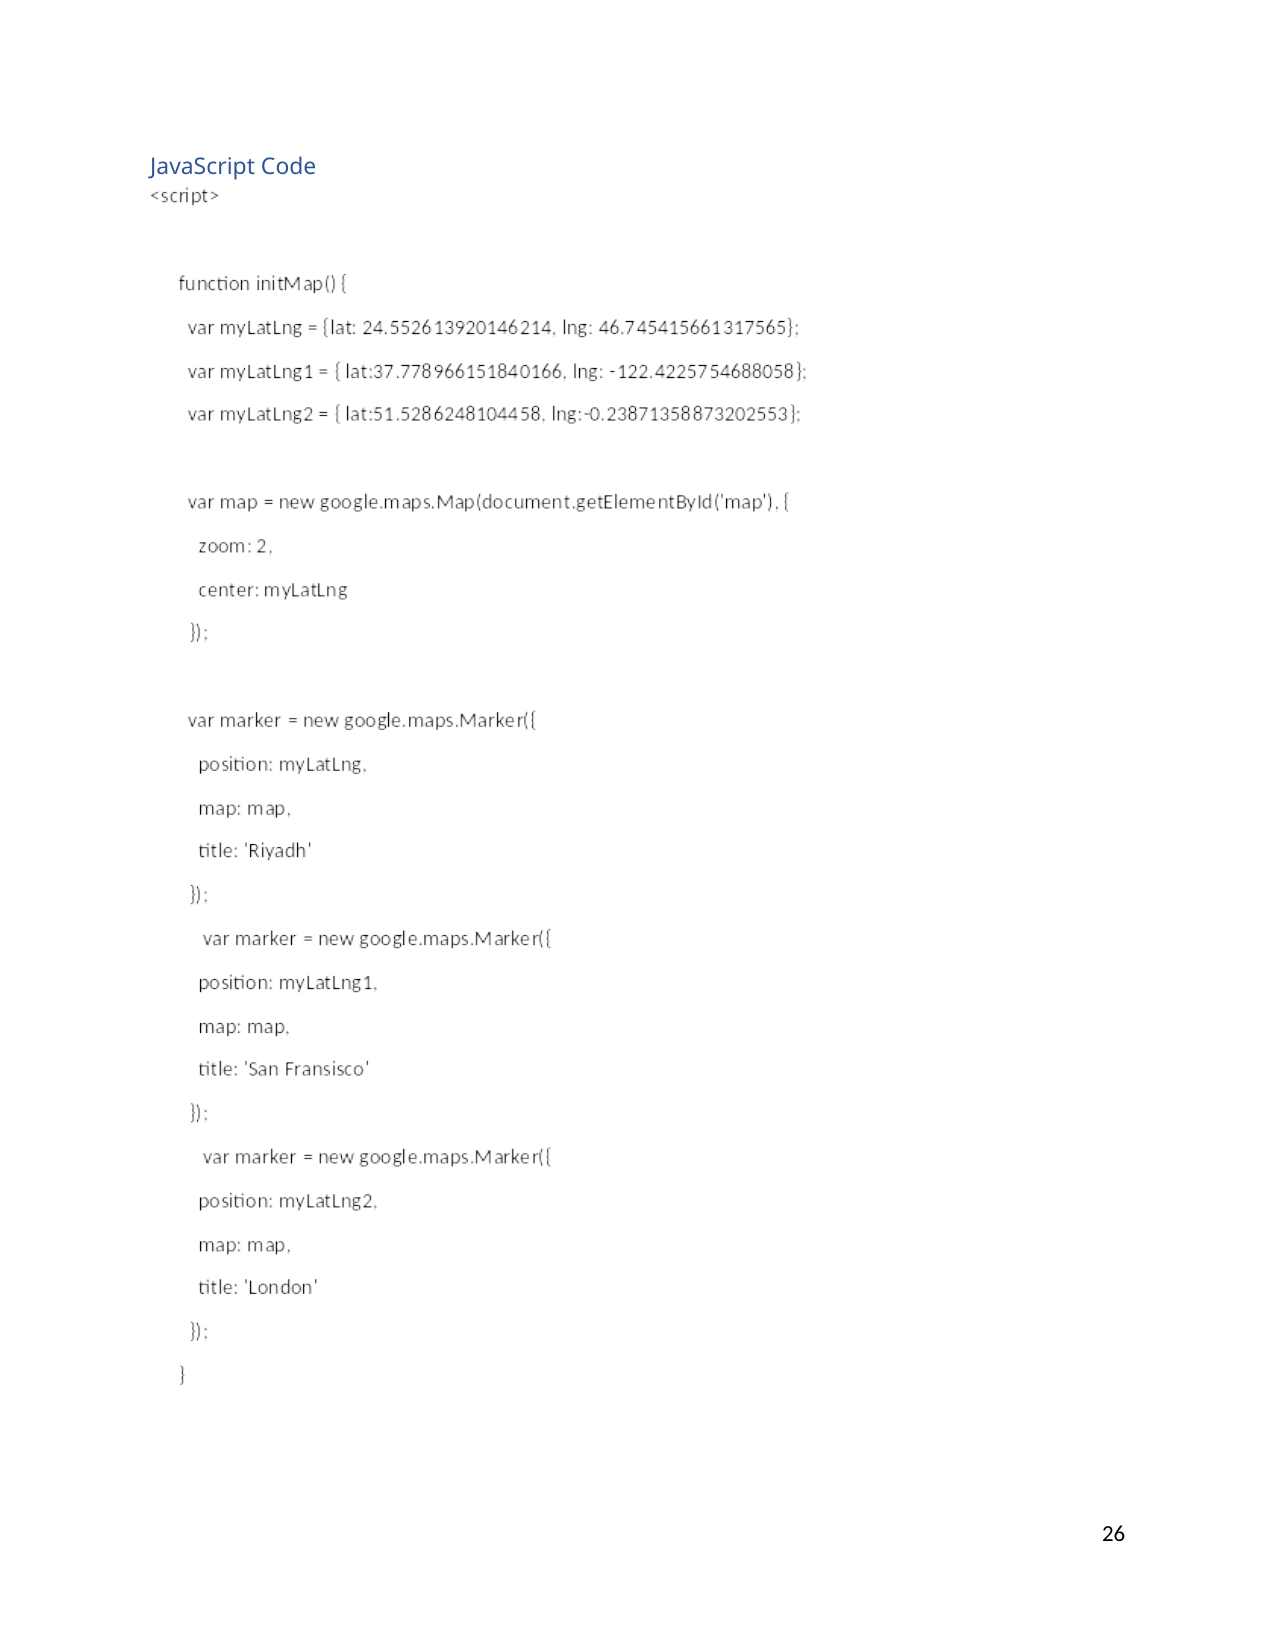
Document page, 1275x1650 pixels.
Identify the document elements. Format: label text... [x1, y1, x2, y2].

subtitle JavaScript Code [150, 150, 1125, 181]
